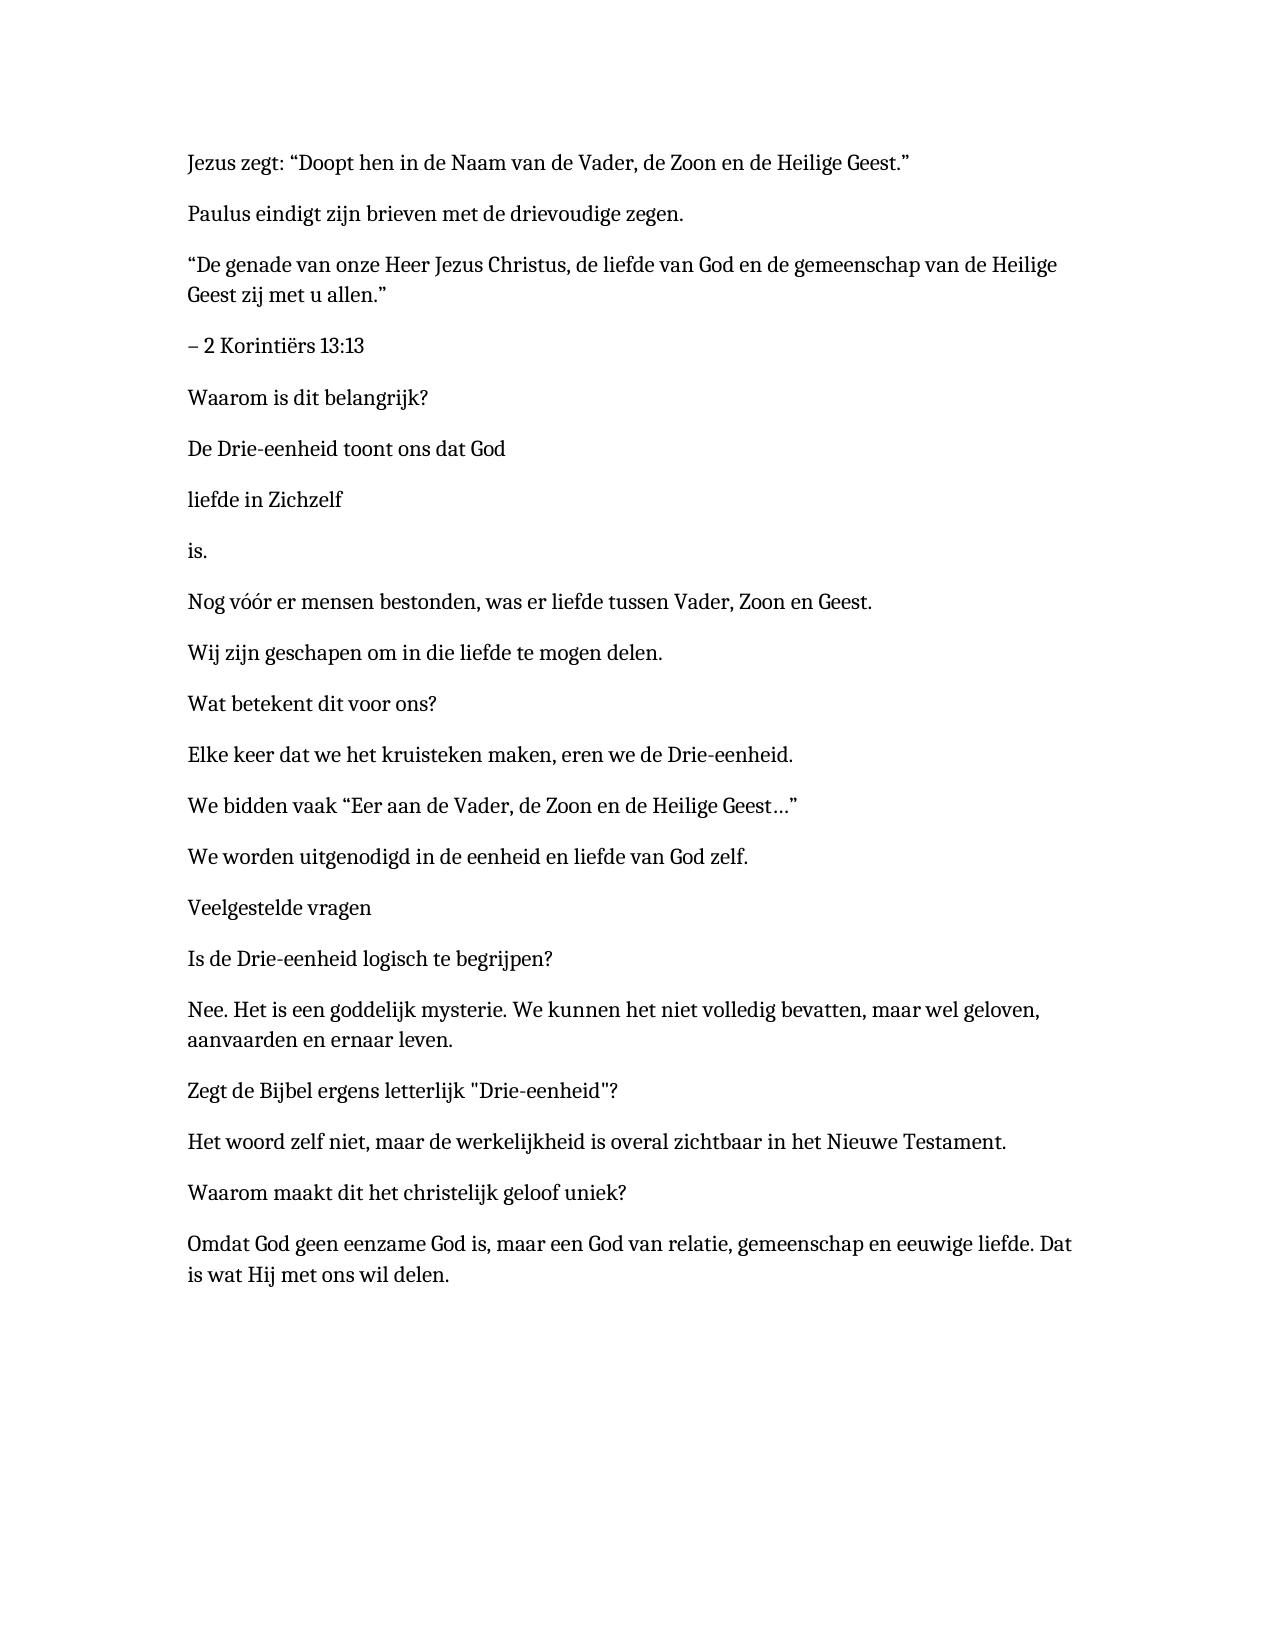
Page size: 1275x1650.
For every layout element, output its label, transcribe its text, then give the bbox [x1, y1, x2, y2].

text Waarom maakt dit het christelijk geloof uniek? [187, 1180, 1087, 1207]
text De Drie-eenheid toont ons dat God [187, 435, 1087, 462]
text Nee. Het is een goddelijk mysterie. We kunnen het niet volledig bevatten, maar wel geloven, aanvaarden en ernaar leven. [187, 997, 1087, 1053]
text is. [187, 537, 1087, 564]
text Het woord zelf niet, maar de werkelijkheid is overal zichtbaar in het Nieuwe Testament. [187, 1129, 1087, 1156]
text Wij zijn geschapen om in die liefde te mogen delen. [187, 639, 1087, 666]
text Zegt de Bijbel ergens letterlijk "Drie-eenheid"? [187, 1078, 1087, 1104]
text We worden uitgenodigd in de eenheid en liefde van God zelf. [187, 844, 1087, 870]
text “De genade van onze Heer Jezus Christus, de liefde van God en de gemeenschap van de Heilige Geest zij met u allen.” [187, 252, 1087, 309]
text We bidden vaak “Eer aan de Vader, de Zoon en de Heilige Geest…” [187, 793, 1087, 819]
text Elke keer dat we het kruisteken maken, eren we de Drie-eenheid. [187, 742, 1087, 768]
text Jezus zegt: “Doopt hen in de Naam van de Vader, de Zoon en de Heilige Geest.” [187, 150, 1087, 176]
text Is de Drie-eenheid logisch te begrijpen? [187, 946, 1087, 972]
text – 2 Korintiërs 13:13 [187, 333, 1087, 360]
text Nog vóór er mensen bestonden, was er liefde tussen Vader, Zoon en Geest. [187, 588, 1087, 615]
text Omdat God geen eenzame God is, maar een God van relatie, gemeenschap en eeuwige liefde. Dat is wat Hij met ons wil delen. [187, 1231, 1087, 1288]
text Paulus eindigt zijn brieven met de drievoudige zegen. [187, 201, 1087, 227]
text Waarom is dit belangrijk? [187, 384, 1087, 411]
text Veelgestelde vragen [187, 895, 1087, 921]
text liefde in Zichzelf [187, 486, 1087, 513]
text Wat betekent dit voor ons? [187, 691, 1087, 717]
